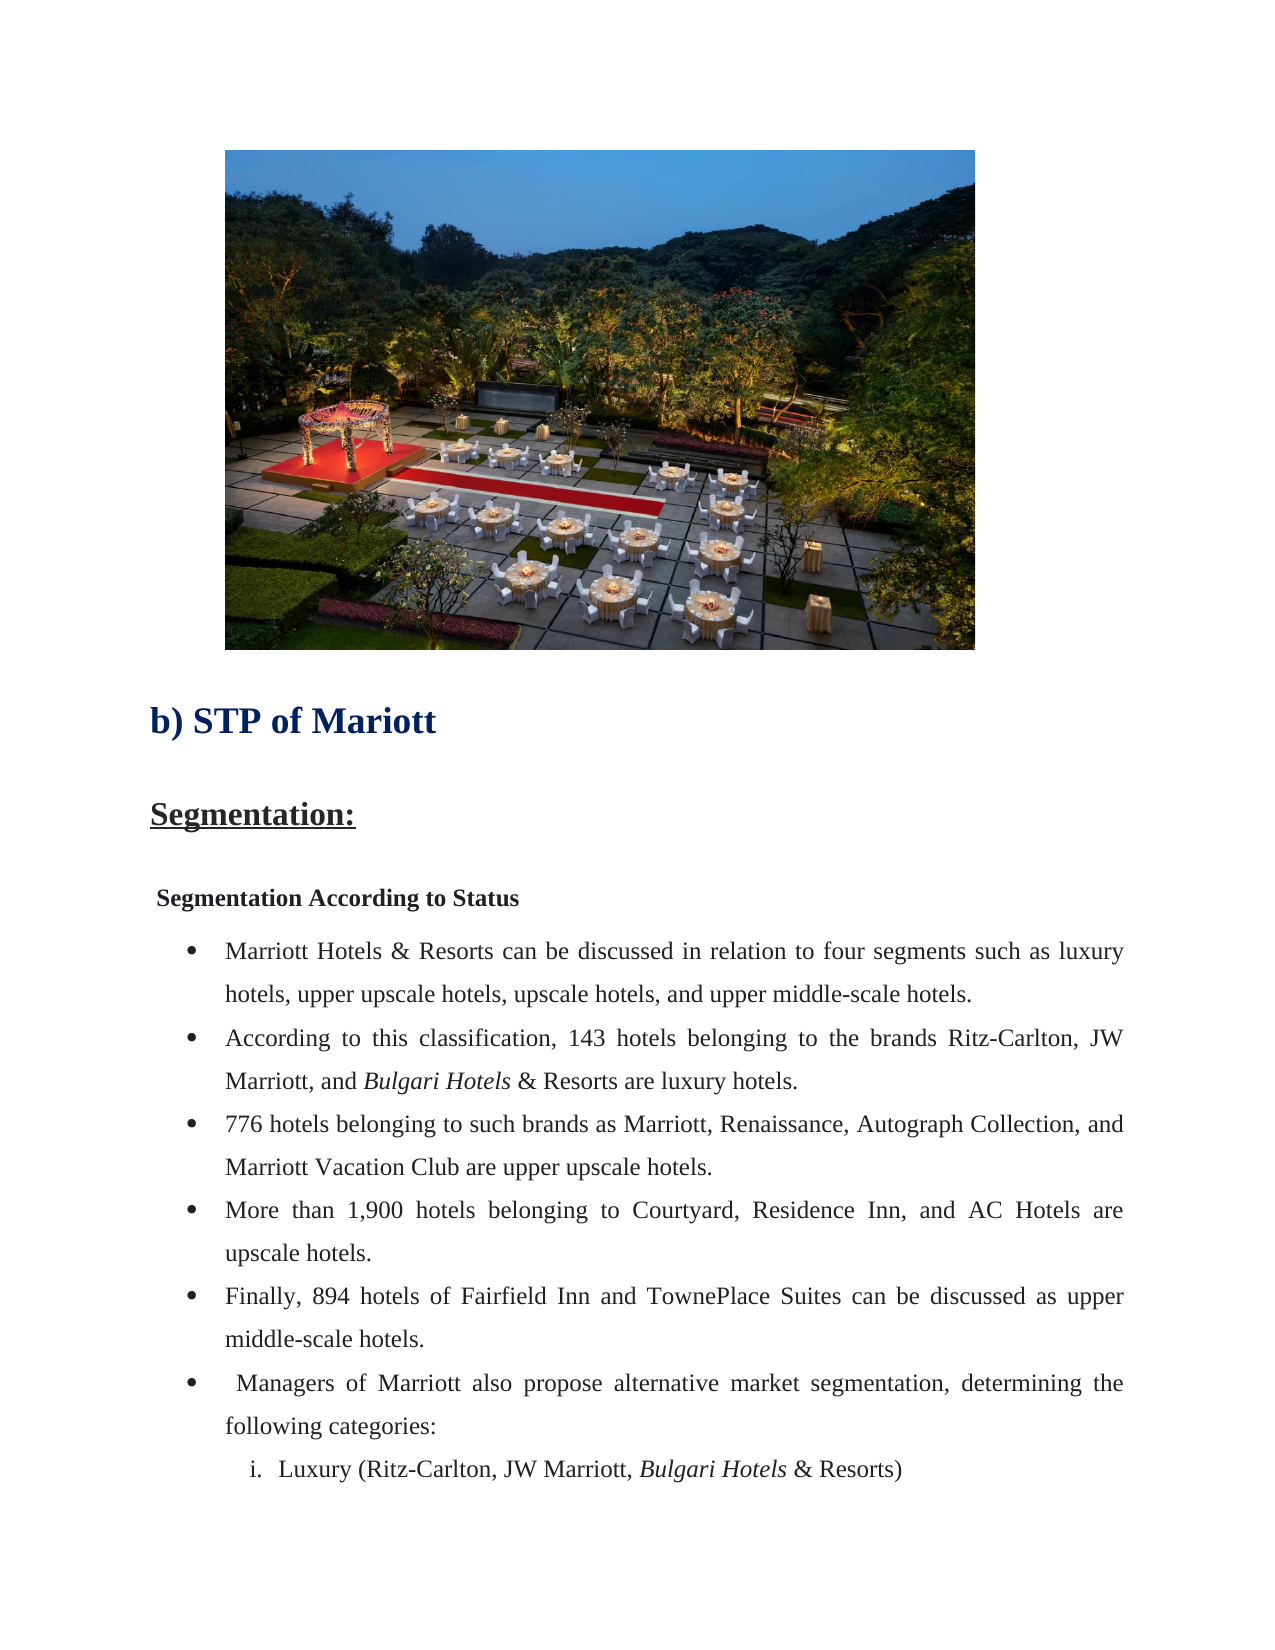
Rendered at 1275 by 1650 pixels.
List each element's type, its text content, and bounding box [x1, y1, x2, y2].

list Marriott Hotels & Resorts can be discussed in relation to four segments such as luxury hotels, upper upscale hotels, upscale hotels, and upper middle-scale hotels. [187, 936, 1125, 1008]
list More than 1,900 hotels belonging to Courtyard, Residence Inn, and AC Hotels are upscale hotels. [187, 1195, 1125, 1267]
list Managers of Marriott also propose alternative market segmentation, determining the following categories: [187, 1368, 1125, 1439]
subtitle Segmentation According to Status [150, 883, 1125, 912]
text Segmentation: [150, 794, 1125, 832]
list Finally, 894 hotels of Fairfield Inn and TownePlace Suites can be discussed as upper middle-scale hotels. [187, 1281, 1125, 1353]
list According to this classification, 143 hotels belonging to the brands Ritz-Carlton, JW Marriott, and Bulgari Hotels & Resorts are luxury hotels. [187, 1023, 1125, 1094]
picture [225, 150, 976, 650]
list Luxury (Ritz-Carlton, JW Marriott, Bulgari Hotels & Resorts) [262, 1454, 1125, 1483]
text b) STP of Mariott [150, 698, 1125, 741]
list 776 hotels belonging to such brands as Marriott, Renaissance, Autograph Collection, and Marriott Vacation Club are upper upscale hotels. [187, 1109, 1125, 1181]
